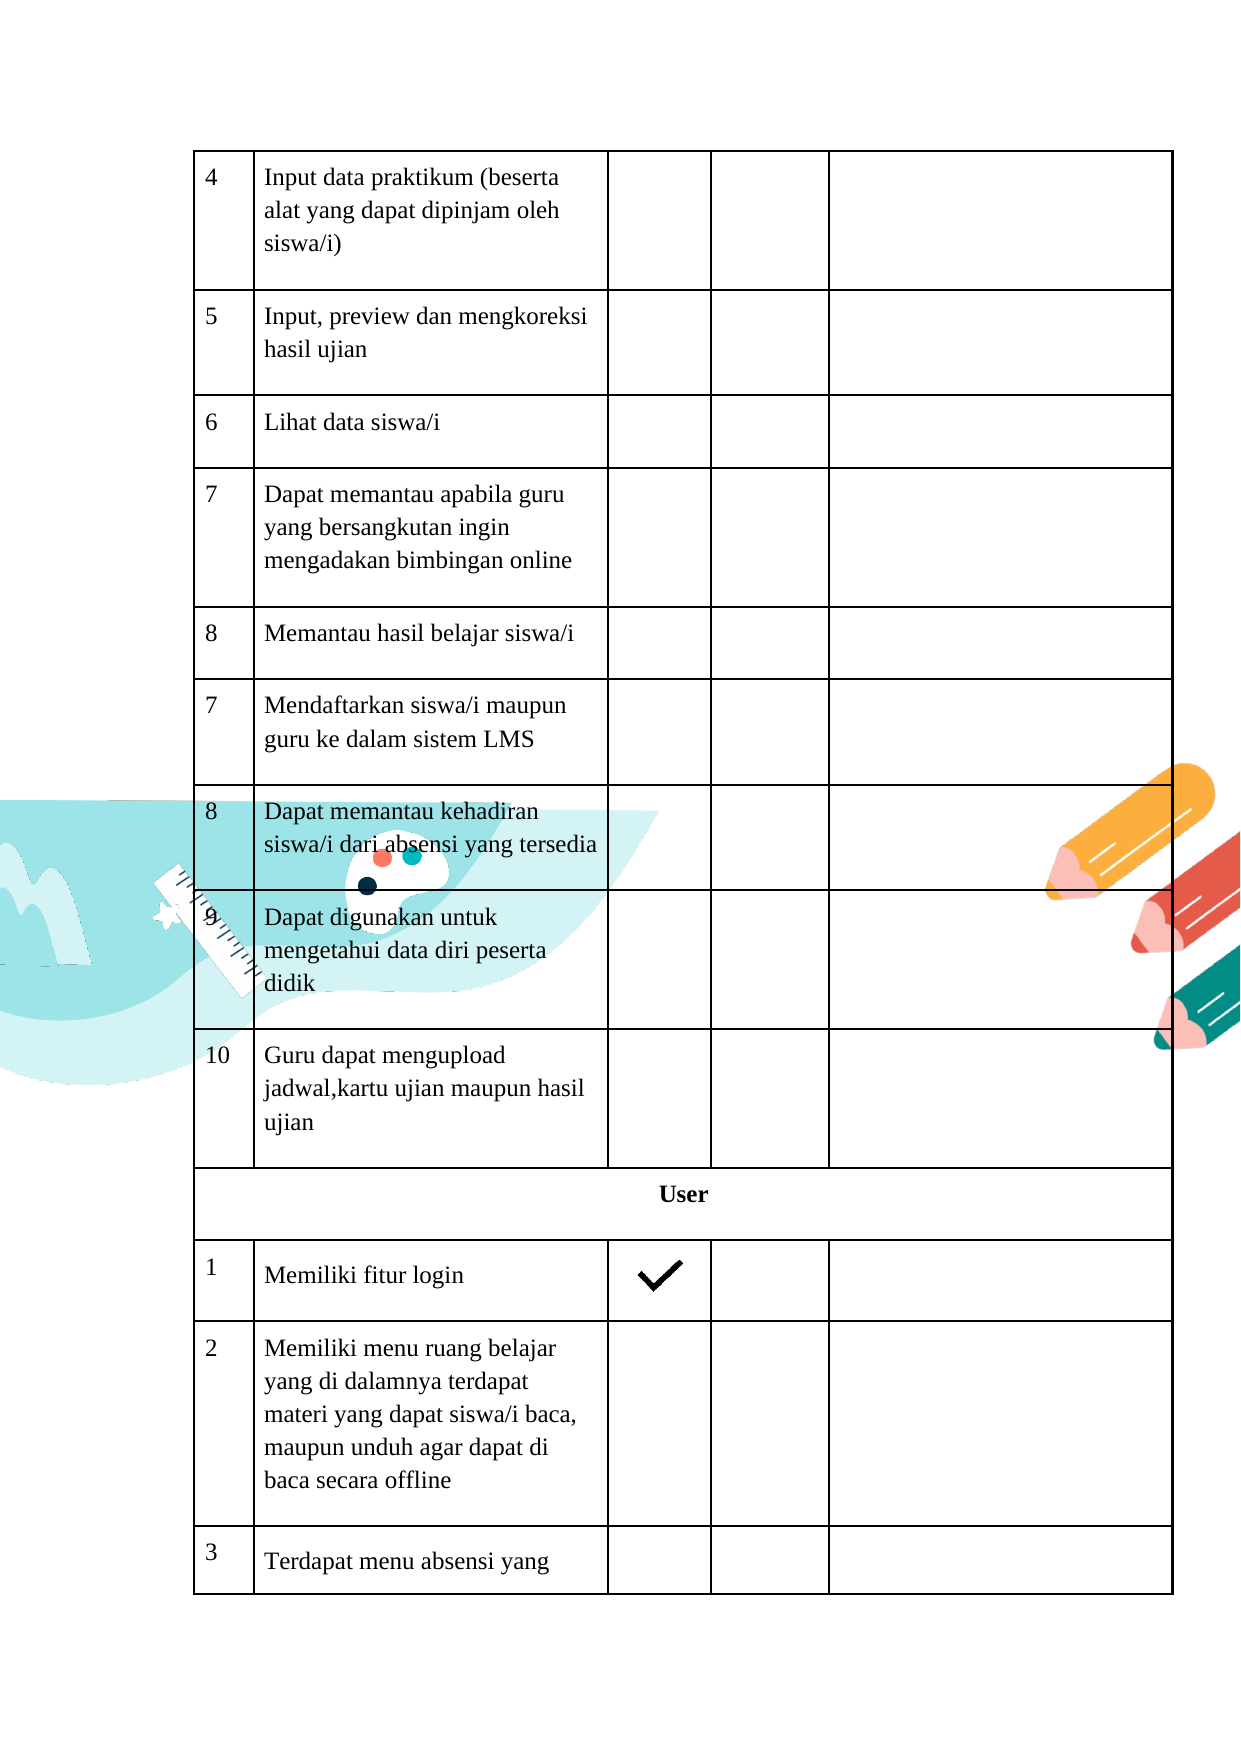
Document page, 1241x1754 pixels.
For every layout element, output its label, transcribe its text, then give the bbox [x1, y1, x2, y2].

picture [0, 798, 193, 1085]
table_cell Memiliki fitur login [255, 1241, 607, 1320]
table_cell [712, 152, 828, 289]
table_cell Memiliki menu ruang belajar yang di dalamnya terdapat materi yang dapat siswa/i baca, maupun unduh agar dapat di baca secara offline [255, 1322, 607, 1525]
table_cell Input data praktikum (beserta alat yang dapat dipinjam oleh siswa/i) [255, 152, 607, 289]
table_cell [609, 786, 710, 889]
table_cell Dapat digunakan untuk mengetahui data diri peserta didik [255, 891, 607, 1028]
table_cell [830, 152, 1171, 289]
table_cell [830, 680, 1171, 784]
table_cell Lihat data siswa/i [255, 396, 607, 467]
table_cell [712, 396, 828, 467]
table_cell [609, 891, 710, 1028]
table_cell [609, 1241, 710, 1320]
table_cell [609, 1322, 710, 1525]
table_cell [712, 1322, 828, 1525]
table_cell [609, 152, 710, 289]
table_cell [712, 608, 828, 678]
table_cell [830, 608, 1171, 678]
table_cell 5 [195, 291, 253, 394]
table_cell User [195, 1169, 1171, 1239]
table_cell [830, 1241, 1171, 1320]
table_cell [609, 1527, 710, 1593]
table_cell [830, 291, 1171, 394]
table_cell 6 [195, 396, 253, 467]
table_cell 8 [195, 786, 253, 889]
table_cell Memantau hasil belajar siswa/i [255, 608, 607, 678]
table_cell [712, 1527, 828, 1593]
table_cell 1 [195, 1241, 253, 1320]
table_cell [712, 1030, 828, 1167]
table_cell [609, 469, 710, 606]
table_cell 7 [195, 680, 253, 784]
table_cell [712, 786, 828, 889]
table_cell [830, 469, 1171, 606]
picture [636, 1251, 683, 1299]
table_cell [712, 1241, 828, 1320]
table_cell [712, 891, 828, 1028]
table_cell 7 [195, 469, 253, 606]
table_cell [609, 291, 710, 394]
table_cell [609, 396, 710, 467]
table_cell [609, 1030, 710, 1167]
table_cell [609, 680, 710, 784]
table_cell [712, 469, 828, 606]
table_cell [712, 291, 828, 394]
table_cell [712, 680, 828, 784]
table_cell Dapat memantau apabila guru yang bersangkutan ingin mengadakan bimbingan online [255, 469, 607, 606]
table_cell Dapat memantau kehadiran siswa/i dari absensi yang tersedia [255, 786, 607, 889]
table_cell 2 [195, 1322, 253, 1525]
picture [1174, 729, 1241, 1063]
table_cell [830, 1527, 1171, 1593]
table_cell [255, 1527, 607, 1593]
table_cell 8 [195, 608, 253, 678]
table_cell Input, preview dan mengkoreksi hasil ujian [255, 291, 607, 394]
table_cell [830, 1030, 1171, 1167]
table_cell 9 [195, 891, 253, 1028]
table_cell 3 [195, 1527, 253, 1593]
table_cell [830, 891, 1171, 1028]
table_cell [609, 608, 710, 678]
table_cell 10 [195, 1030, 253, 1167]
table_cell [830, 396, 1171, 467]
table_cell Mendaftarkan siswa/i maupun guru ke dalam sistem LMS [255, 680, 607, 784]
table_cell [830, 1322, 1171, 1525]
table_cell 4 [195, 152, 253, 289]
table_cell [830, 786, 1171, 889]
table_cell Guru dapat mengupload jadwal,kartu ujian maupun hasil ujian [255, 1030, 607, 1167]
